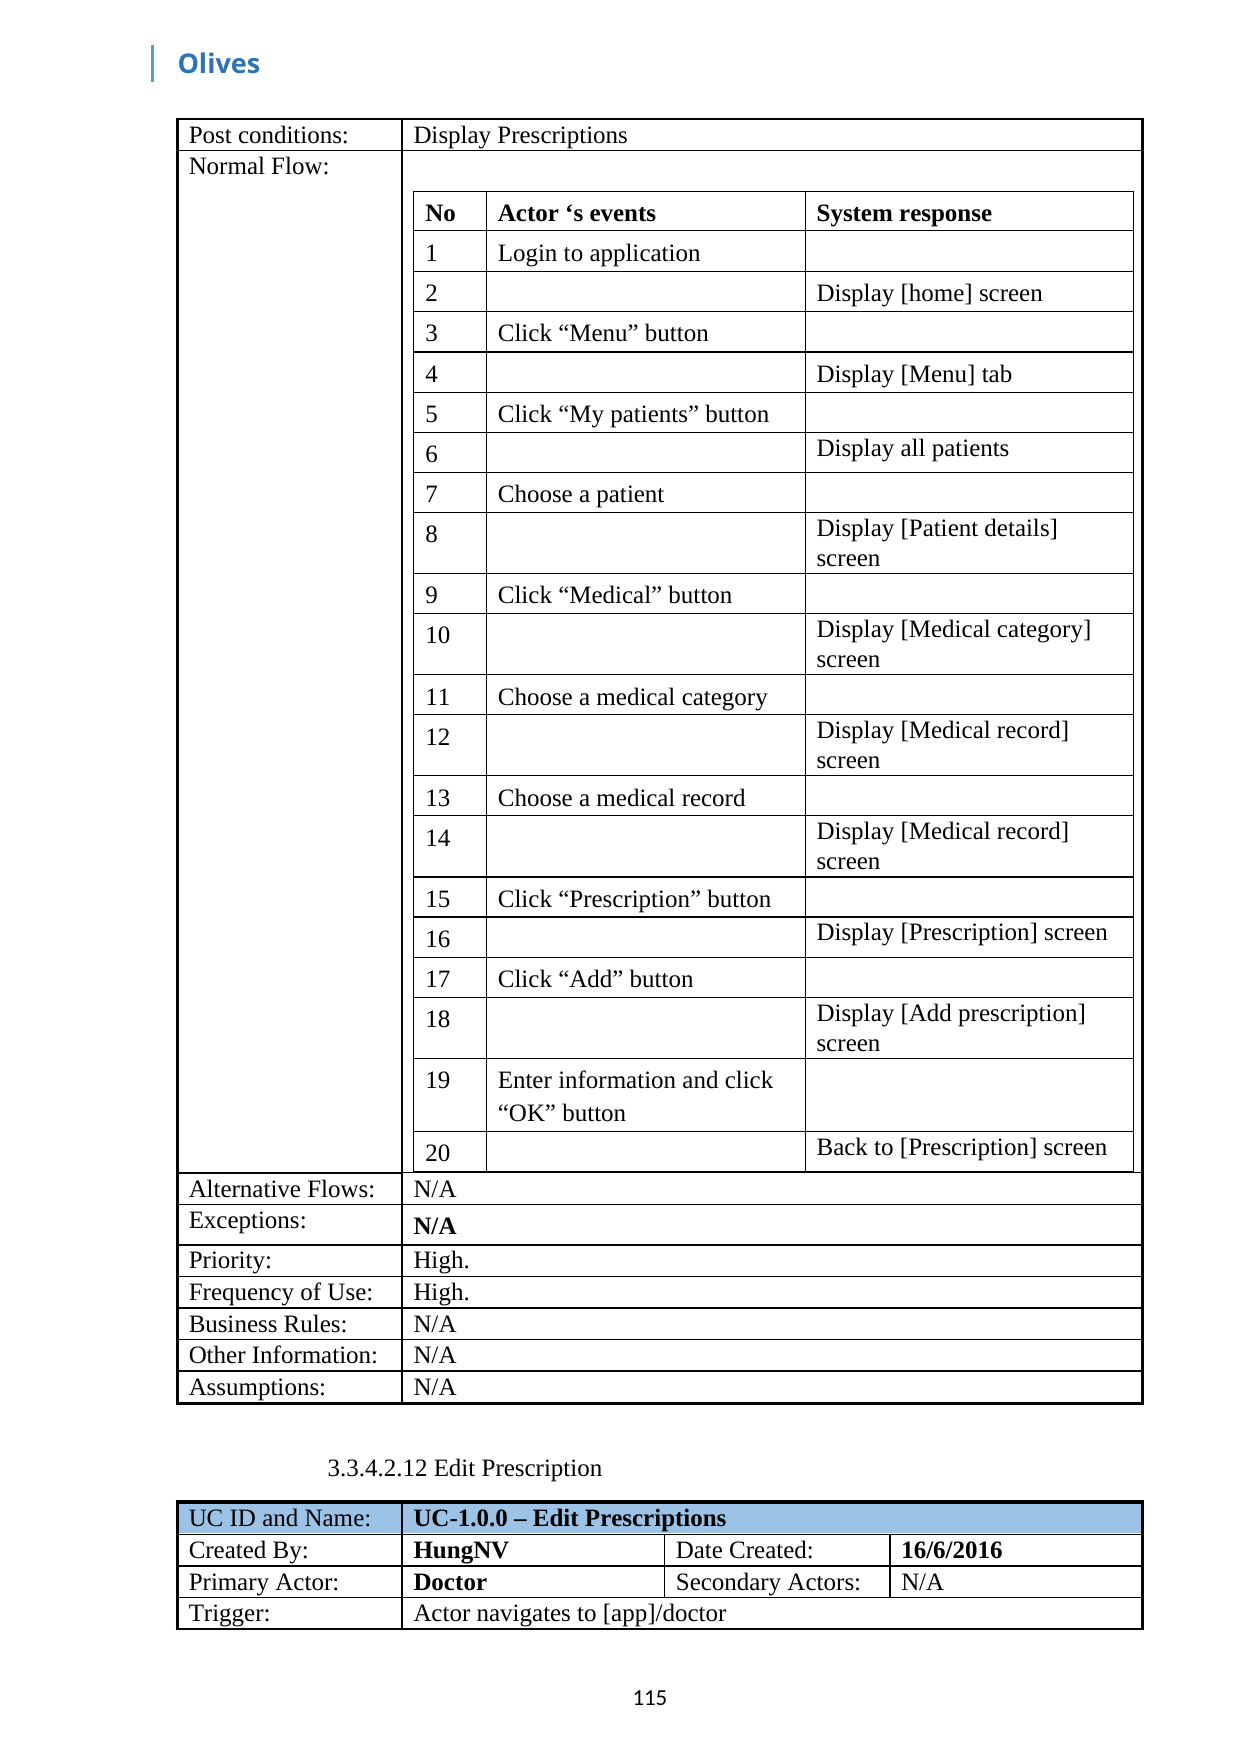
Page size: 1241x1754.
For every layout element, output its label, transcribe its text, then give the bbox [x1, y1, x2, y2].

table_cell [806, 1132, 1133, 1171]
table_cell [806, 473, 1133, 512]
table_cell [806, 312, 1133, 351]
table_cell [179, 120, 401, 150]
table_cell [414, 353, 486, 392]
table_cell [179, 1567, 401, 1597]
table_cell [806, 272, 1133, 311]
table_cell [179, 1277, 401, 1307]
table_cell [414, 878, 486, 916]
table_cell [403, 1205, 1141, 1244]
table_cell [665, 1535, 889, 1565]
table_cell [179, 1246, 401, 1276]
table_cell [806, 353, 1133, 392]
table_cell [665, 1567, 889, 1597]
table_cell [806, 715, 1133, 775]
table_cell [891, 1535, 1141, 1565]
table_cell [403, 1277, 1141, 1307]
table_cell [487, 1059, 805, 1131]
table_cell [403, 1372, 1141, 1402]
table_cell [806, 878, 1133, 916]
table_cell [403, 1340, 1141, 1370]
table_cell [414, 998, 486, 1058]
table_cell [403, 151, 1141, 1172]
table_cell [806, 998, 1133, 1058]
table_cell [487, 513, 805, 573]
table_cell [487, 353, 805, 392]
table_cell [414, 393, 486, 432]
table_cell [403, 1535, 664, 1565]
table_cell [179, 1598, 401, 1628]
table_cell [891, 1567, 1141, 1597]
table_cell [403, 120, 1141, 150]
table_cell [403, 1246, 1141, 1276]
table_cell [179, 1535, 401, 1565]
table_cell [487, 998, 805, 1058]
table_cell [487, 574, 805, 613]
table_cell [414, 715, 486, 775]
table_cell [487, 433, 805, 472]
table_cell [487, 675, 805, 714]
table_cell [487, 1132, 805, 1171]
text 3.3.4.2.12 Edit Prescription [252, 1453, 1122, 1481]
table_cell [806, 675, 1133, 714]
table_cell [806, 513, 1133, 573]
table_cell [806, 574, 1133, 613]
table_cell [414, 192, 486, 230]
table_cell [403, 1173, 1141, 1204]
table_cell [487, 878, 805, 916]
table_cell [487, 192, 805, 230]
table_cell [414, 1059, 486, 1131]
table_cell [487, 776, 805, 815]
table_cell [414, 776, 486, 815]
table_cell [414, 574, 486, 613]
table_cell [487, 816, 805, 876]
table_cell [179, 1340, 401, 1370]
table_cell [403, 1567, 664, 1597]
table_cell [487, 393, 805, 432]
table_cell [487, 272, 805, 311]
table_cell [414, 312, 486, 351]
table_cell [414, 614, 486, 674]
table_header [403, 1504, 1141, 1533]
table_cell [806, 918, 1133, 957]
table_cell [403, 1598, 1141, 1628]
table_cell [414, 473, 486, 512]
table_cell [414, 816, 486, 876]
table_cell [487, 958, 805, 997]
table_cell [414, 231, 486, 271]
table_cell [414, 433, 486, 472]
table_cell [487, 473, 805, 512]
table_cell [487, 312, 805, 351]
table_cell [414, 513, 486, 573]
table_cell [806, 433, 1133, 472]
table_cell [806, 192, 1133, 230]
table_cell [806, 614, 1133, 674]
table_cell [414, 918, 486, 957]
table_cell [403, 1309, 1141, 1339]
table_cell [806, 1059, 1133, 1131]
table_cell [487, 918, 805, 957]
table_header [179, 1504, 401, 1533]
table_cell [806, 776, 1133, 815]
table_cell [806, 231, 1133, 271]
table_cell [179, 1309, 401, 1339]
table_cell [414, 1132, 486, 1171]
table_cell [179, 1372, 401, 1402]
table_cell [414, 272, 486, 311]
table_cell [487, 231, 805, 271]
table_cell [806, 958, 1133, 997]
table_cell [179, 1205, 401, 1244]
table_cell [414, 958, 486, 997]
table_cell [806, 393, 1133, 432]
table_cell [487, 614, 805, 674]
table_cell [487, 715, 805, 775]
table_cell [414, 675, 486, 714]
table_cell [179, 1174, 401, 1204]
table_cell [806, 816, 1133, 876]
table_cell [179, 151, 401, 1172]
